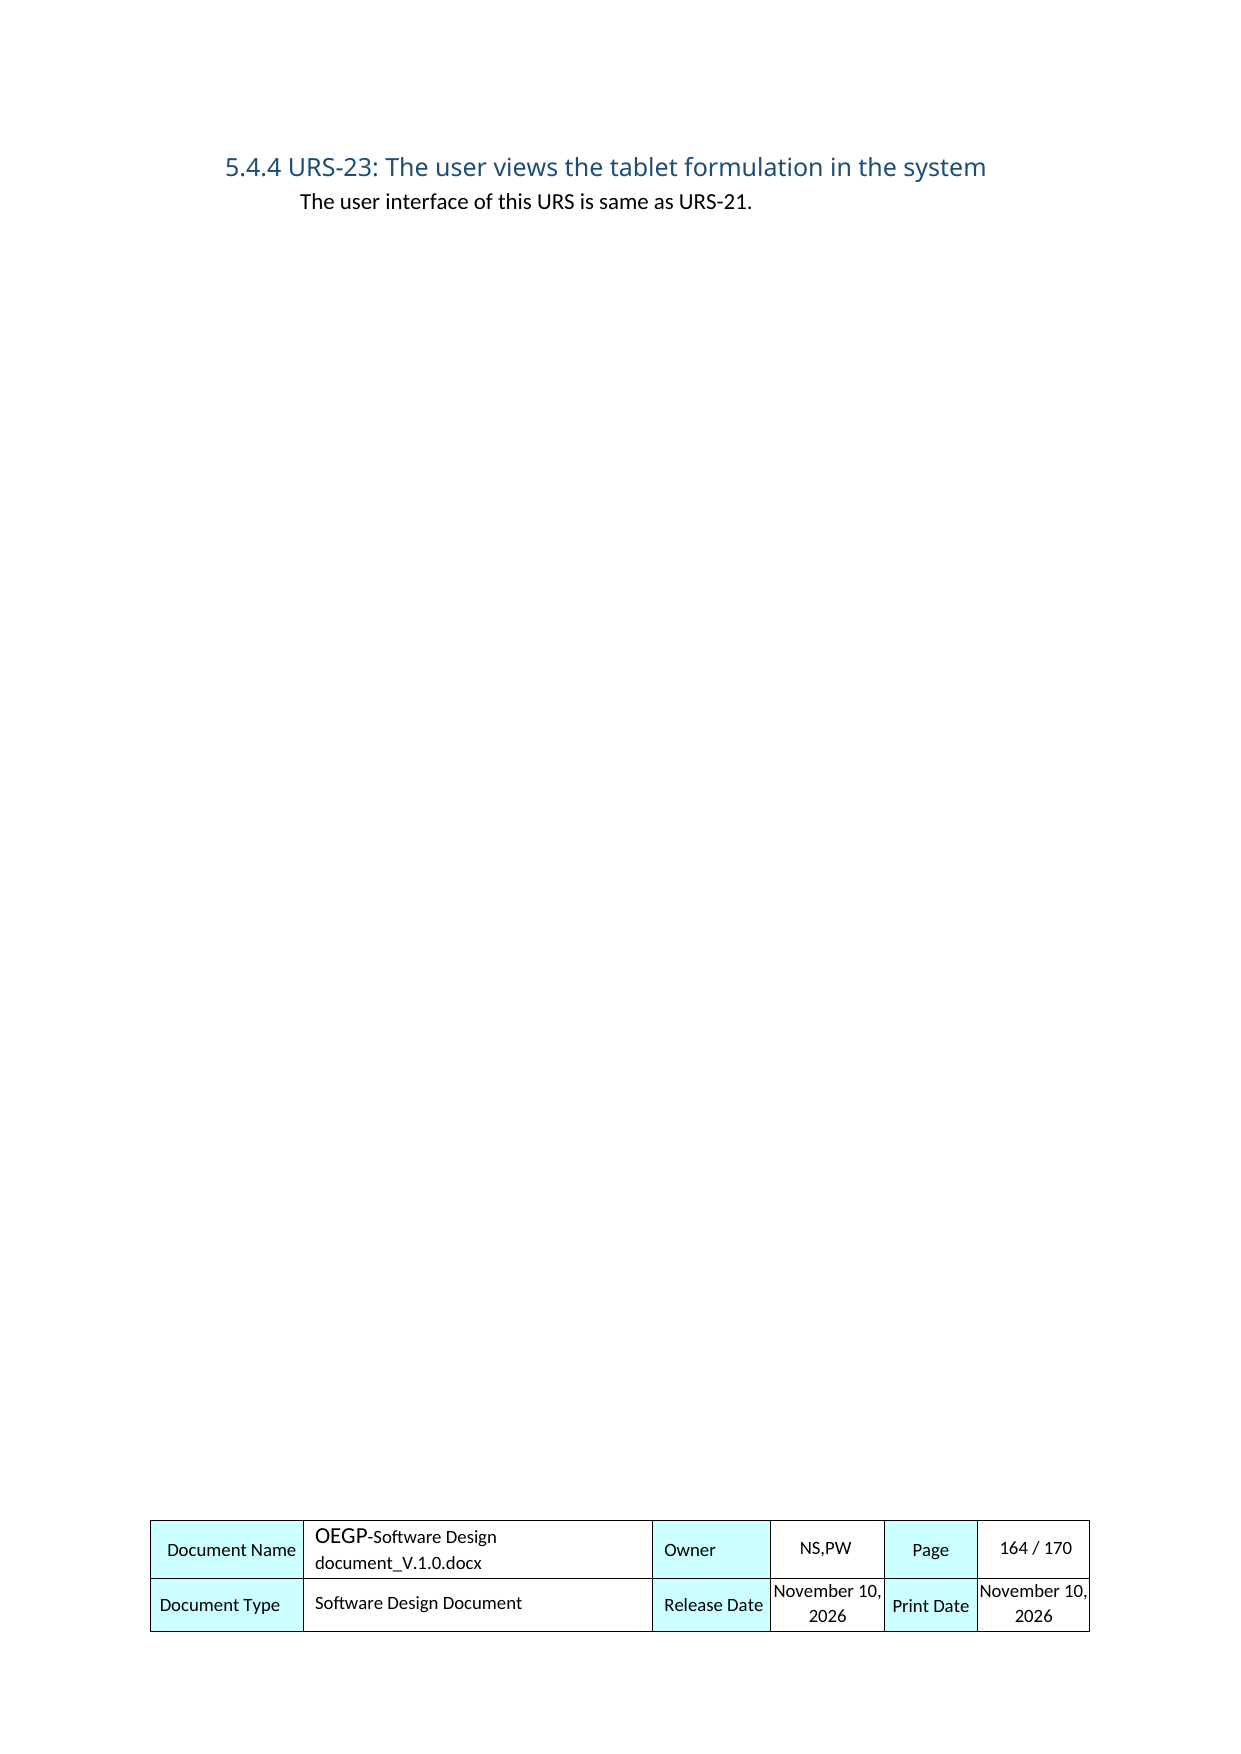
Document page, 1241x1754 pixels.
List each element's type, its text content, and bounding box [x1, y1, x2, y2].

text The user interface of this URS is same as URS-21. [150, 187, 1090, 215]
subtitle 5.4.4 URS-23: The user views the tablet formulation in the system [150, 150, 1090, 184]
